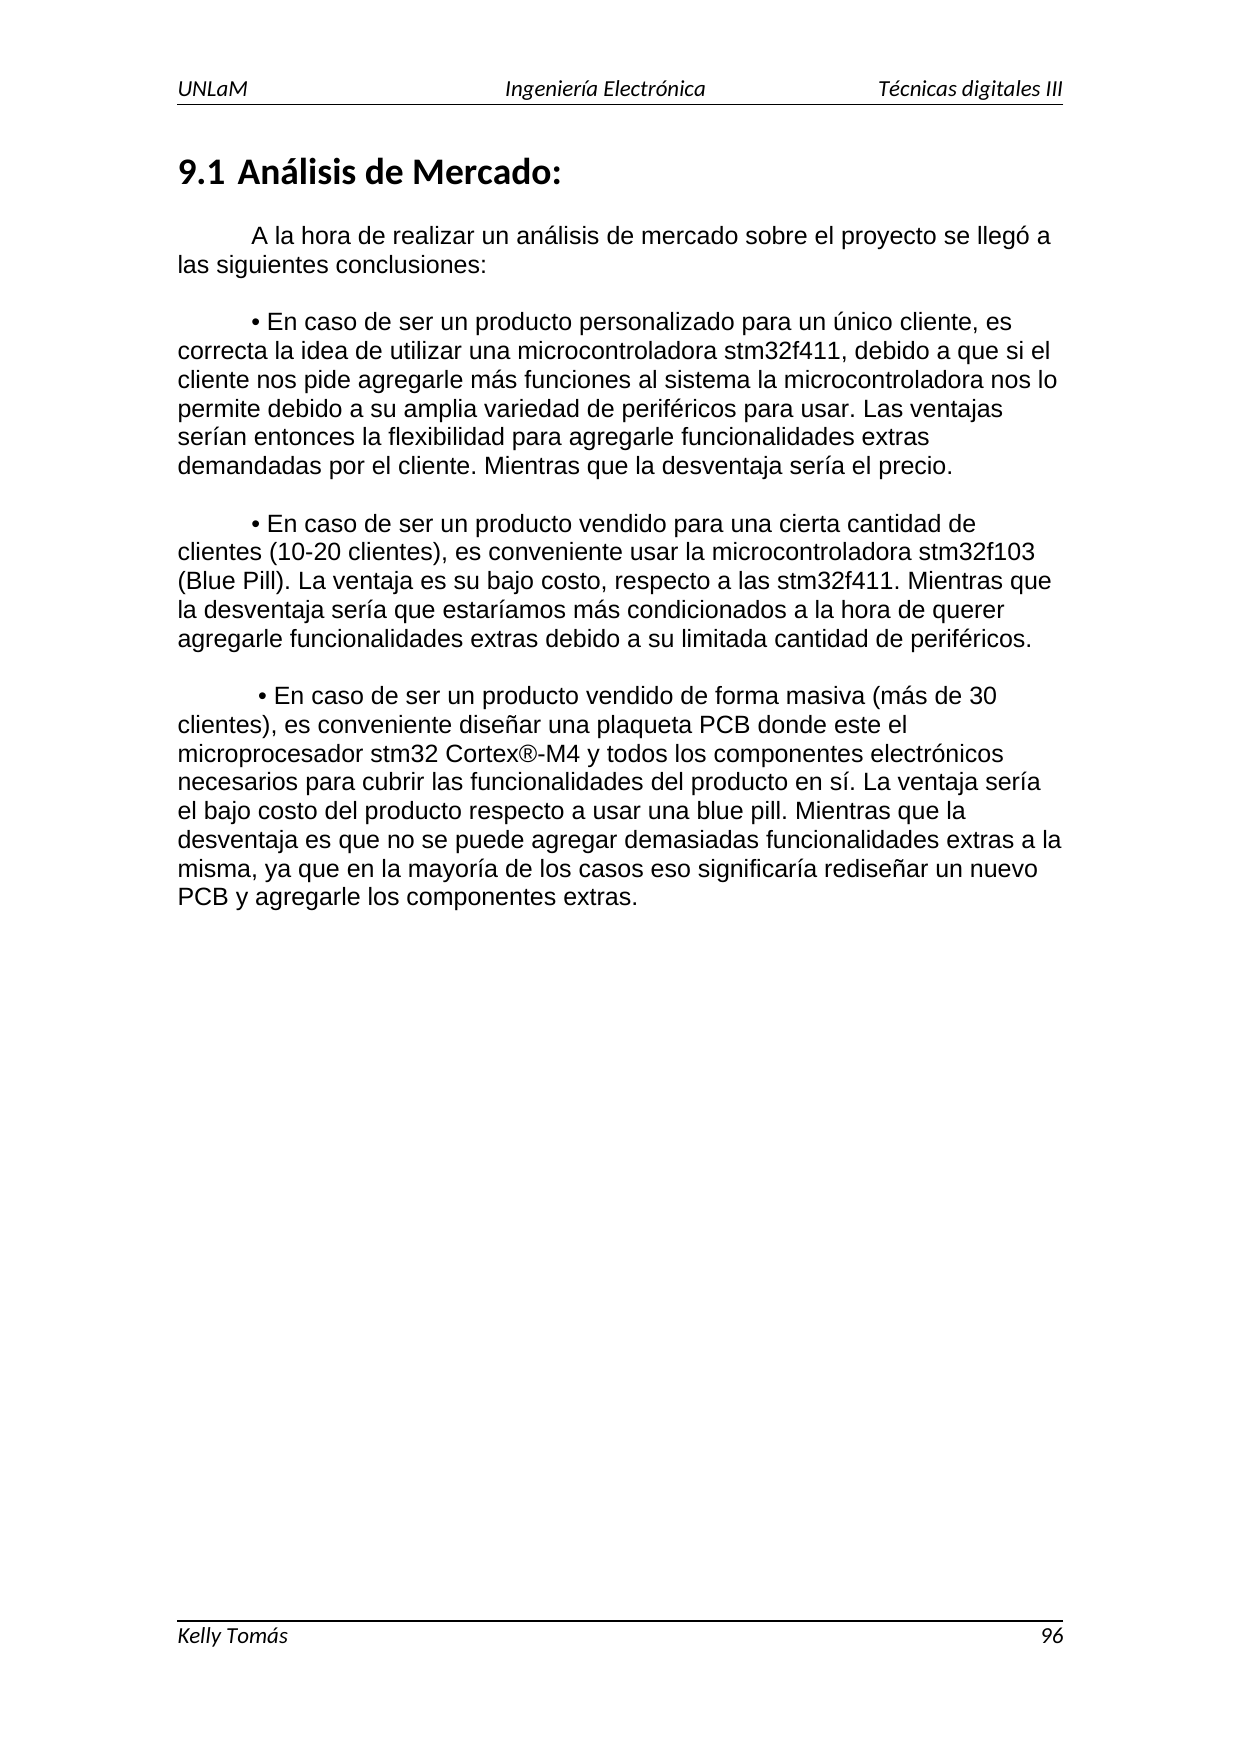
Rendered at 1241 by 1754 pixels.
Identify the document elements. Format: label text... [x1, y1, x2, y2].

text • En caso de ser un producto vendido para una cierta cantidad de clientes (10-20 clientes), es conveniente usar la microcontroladora stm32f103 (Blue Pill). La ventaja es su bajo costo, respecto a las stm32f411. Mientras que la desventaja sería que estaríamos más condicionados a la hora de querer agregarle funcionalidades extras debido a su limitada cantidad de periféricos. [177, 509, 1063, 652]
text • En caso de ser un producto vendido de forma masiva (más de 30 clientes), es conveniente diseñar una plaqueta PCB donde este el microprocesador stm32 Cortex®-M4 y todos los componentes electrónicos necesarios para cubrir las funcionalidades del producto en sí. La ventaja sería el bajo costo del producto respecto a usar una blue pill. Mientras que la desventaja es que no se puede agregar demasiadas funcionalidades extras a la misma, ya que en la mayoría de los casos eso significaría rediseñar un nuevo PCB y agregarle los componentes extras. [177, 681, 1063, 911]
text A la hora de realizar un análisis de mercado sobre el proyecto se llegó a las siguientes conclusiones: [177, 221, 1063, 279]
text • En caso de ser un producto personalizado para un único cliente, es correcta la idea de utilizar una microcontroladora stm32f411, debido a que si el cliente nos pide agregarle más funciones al sistema la microcontroladora nos lo permite debido a su amplia variedad de periféricos para usar. Las ventajas serían entonces la flexibilidad para agregarle funcionalidades extras demandadas por el cliente. Mientras que la desventaja sería el precio. [177, 307, 1063, 480]
subtitle Análisis de Mercado: [177, 148, 1063, 193]
